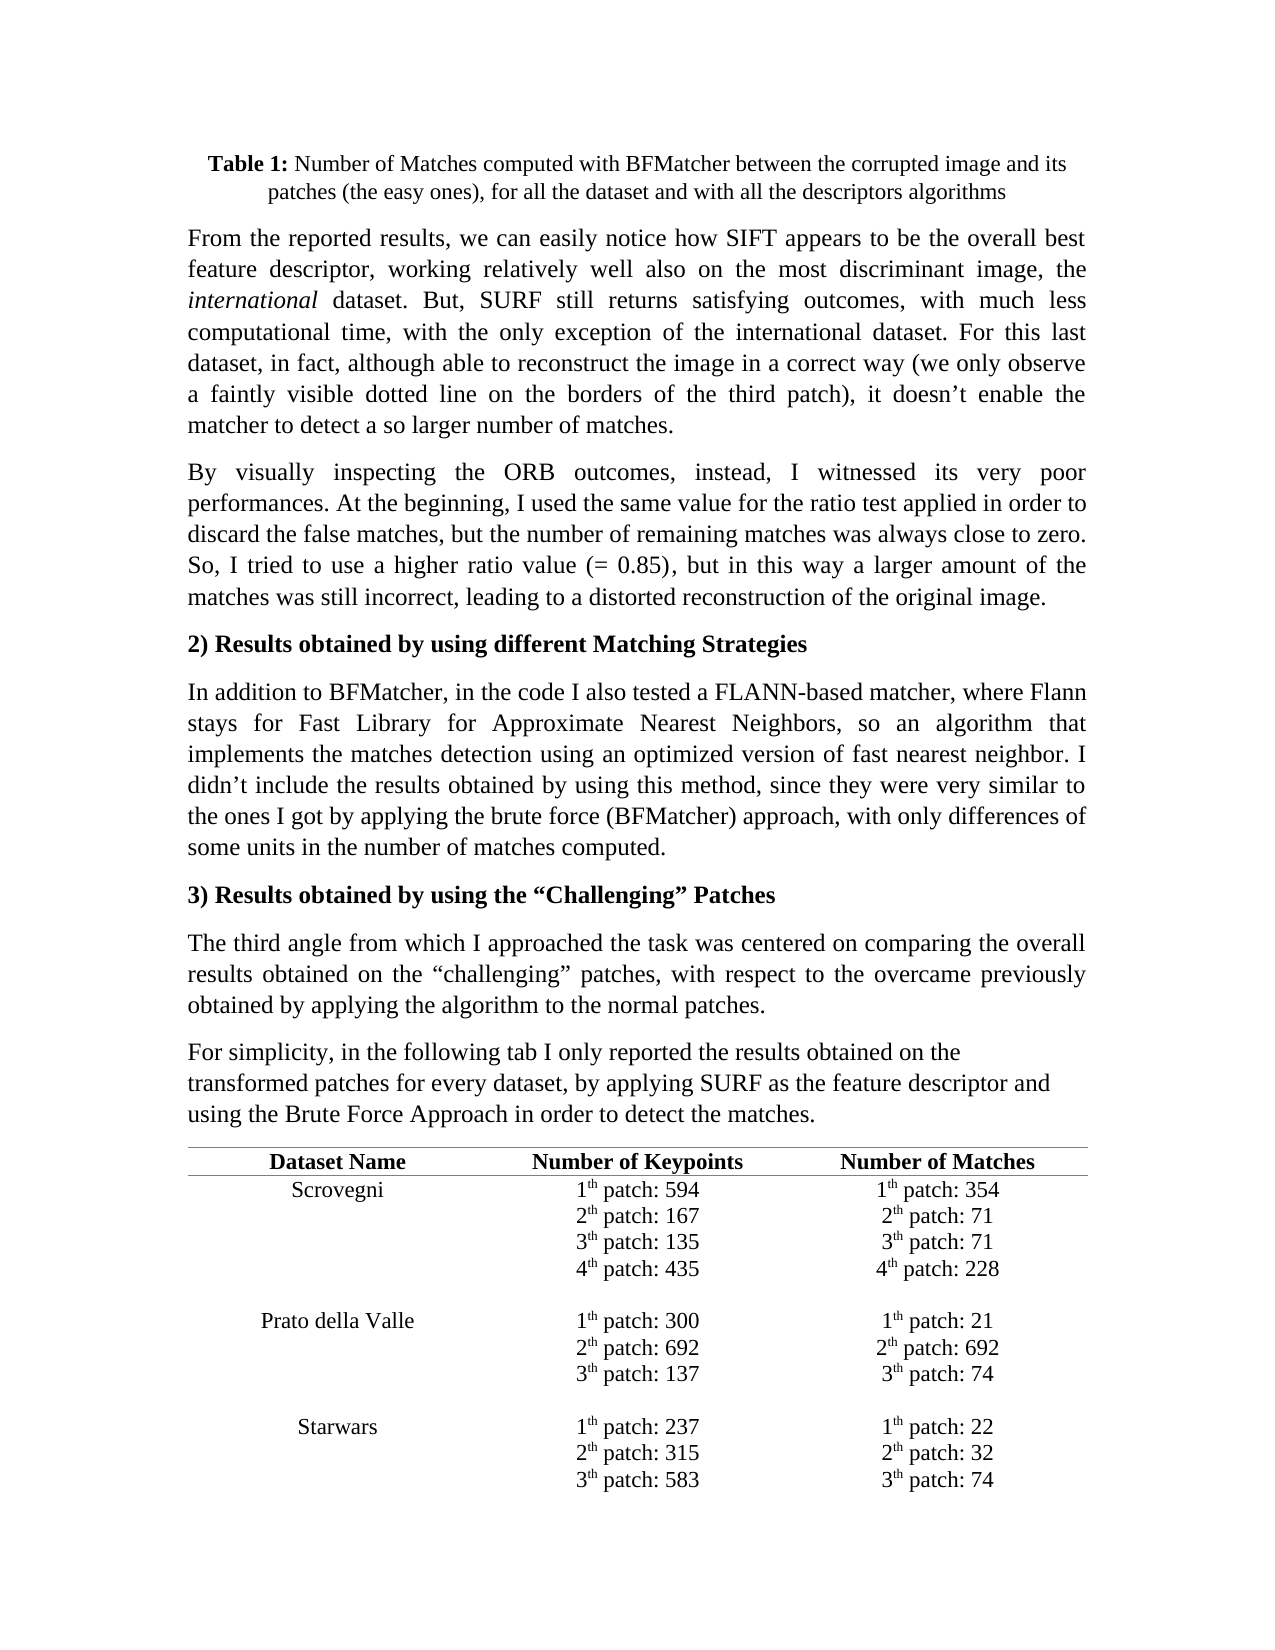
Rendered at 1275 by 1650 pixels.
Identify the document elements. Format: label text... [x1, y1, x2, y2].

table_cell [488, 1413, 787, 1492]
text From the reported results, we can easily notice how SIFT appears to be the overall best feature descriptor, working relatively well also on the most discriminant image, the international dataset. But, SURF still returns satisfying outcomes, with much less computational time, with the only exception of the international dataset. For this last dataset, in fact, although able to reconstruct the image in a correct way (we only observe a faintly visible dotted line on the borders of the third patch), it doesn’t enable the matcher to detect a so larger number of matches. [187, 223, 1087, 438]
table_header Number of Keypoints [488, 1148, 787, 1175]
text Table 1: Number of Matches computed with BFMatcher between the corrupted image and its patches (the easy ones), for all the dataset and with all the descriptors algorithms [187, 150, 1087, 205]
table_cell 1th patch: 354 2th patch: 71 3th patch: 71 4th patch: 228 [788, 1176, 1087, 1307]
table_cell Starwars [188, 1413, 487, 1492]
text The third angle from which I approached the task was centered on comparing the overall results obtained on the “challenging” patches, with respect to the overcame previously obtained by applying the algorithm to the normal patches. [187, 928, 1087, 1018]
table_cell 1th patch: 21 2th patch: 692 3th patch: 74 [788, 1308, 1087, 1413]
text For simplicity, in the following tab I only reported the results obtained on the transformed patches for every dataset, by applying SURF as the feature descriptor and using the Brute Force Approach in order to detect the matches. [187, 1037, 1087, 1128]
table_cell Scrovegni [188, 1176, 487, 1307]
text In addition to BFMatcher, in the code I also tested a FLANN-based matcher, where Flann stays for Fast Library for Approximate Nearest Neighbors, so an algorithm that implements the matches detection using an optimized version of fast nearest neighbor. I didn’t include the results obtained by using this method, since they were very similar to the ones I got by applying the brute force (BFMatcher) approach, with only differences of some units in the number of matches computed. [187, 677, 1087, 861]
text 2) Results obtained by using different Matching Strategies [187, 629, 1087, 658]
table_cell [788, 1413, 1087, 1492]
table_header Number of Matches [788, 1148, 1087, 1175]
text By visually inspecting the ORB outcomes, instead, I witnessed its very poor performances. At the beginning, I used the same value for the ratio test applied in order to discard the false matches, but the number of remaining matches was always close to zero. So, I tried to use a higher ratio value (= 0.85), but in this way a larger amount of the matches was still incorrect, leading to a distorted reconstruction of the original image. [187, 457, 1087, 610]
text 3) Results obtained by using the “Challenging” Patches [187, 880, 1087, 909]
table_cell 1th patch: 300 2th patch: 692 3th patch: 137 [488, 1308, 787, 1413]
table_cell 1th patch: 594 2th patch: 167 3th patch: 135 4th patch: 435 [488, 1176, 787, 1307]
table_header Dataset Name [188, 1148, 487, 1175]
table_cell Prato della Valle [188, 1308, 487, 1413]
